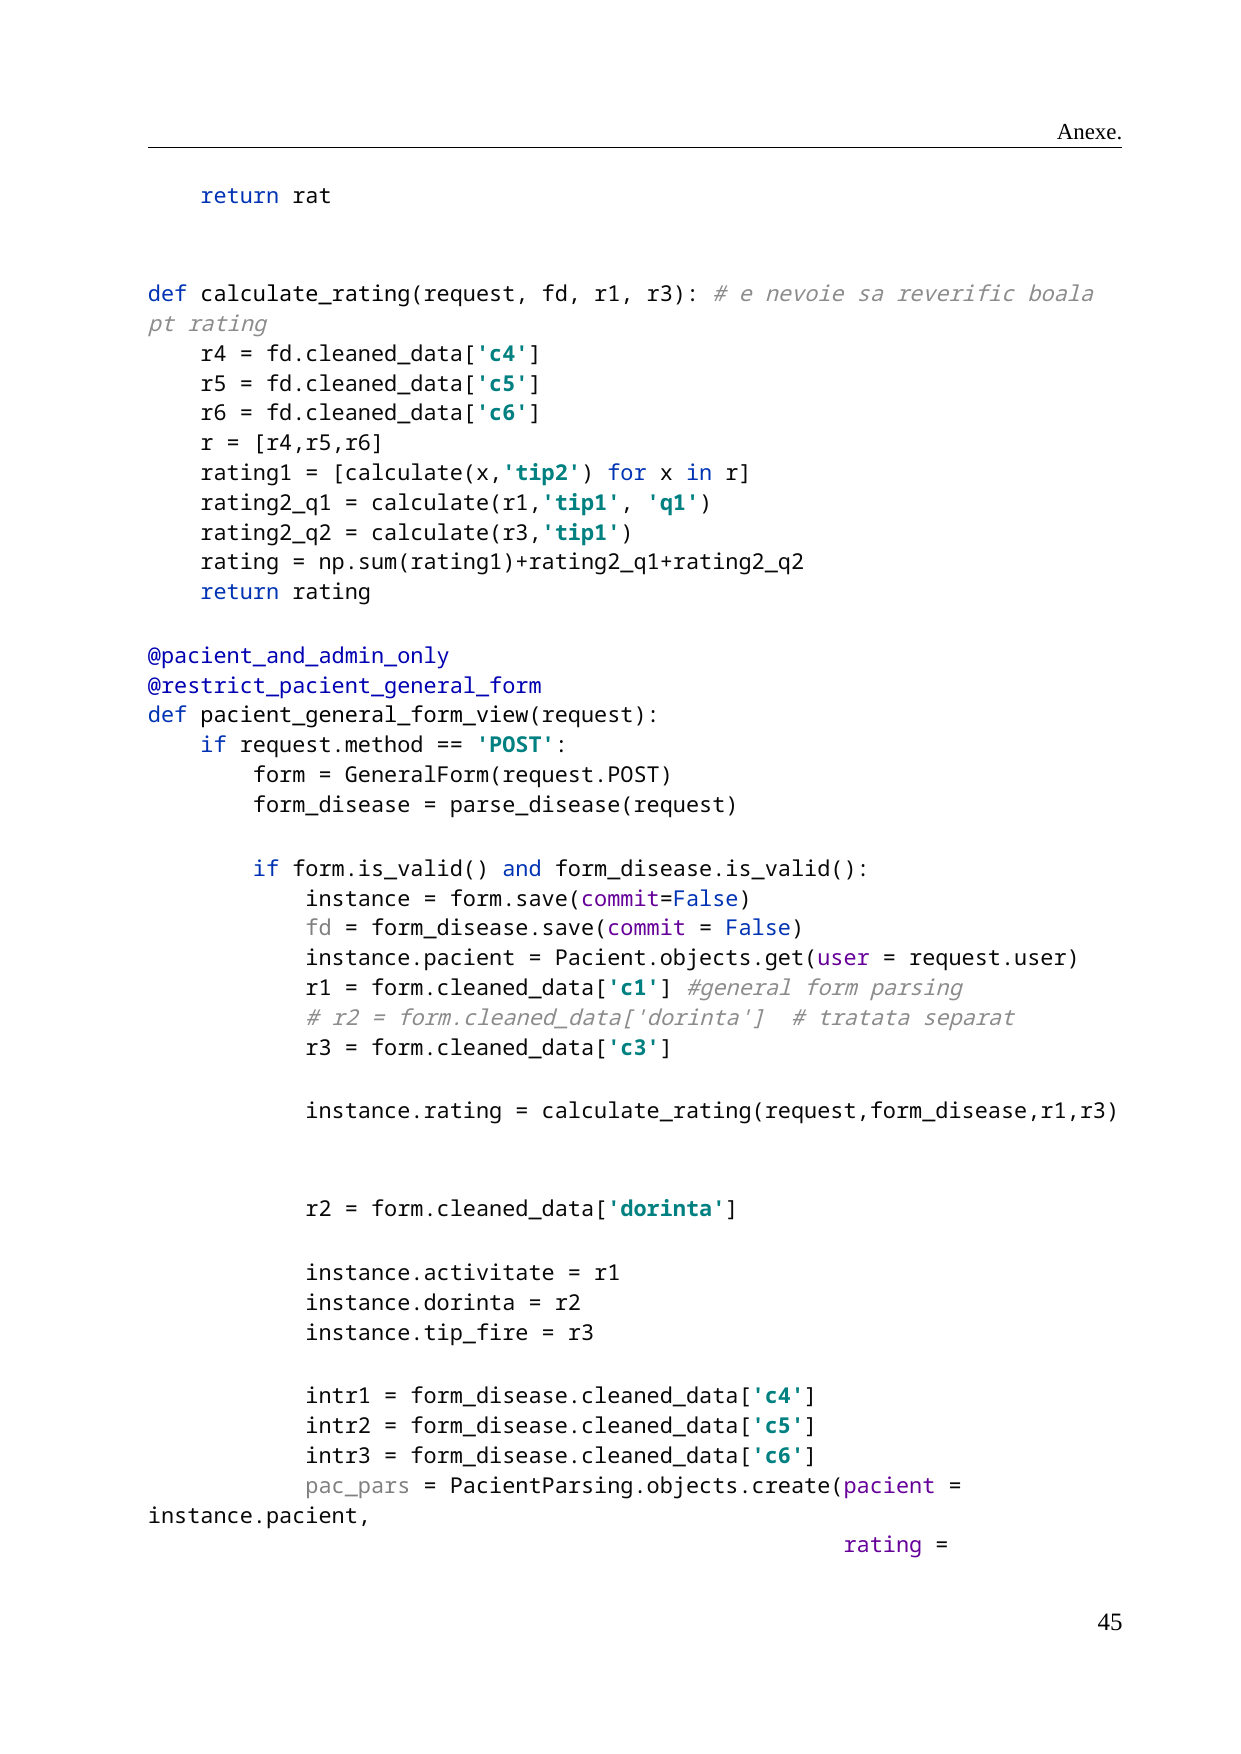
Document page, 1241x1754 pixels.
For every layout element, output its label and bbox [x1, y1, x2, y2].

text [148, 180, 1122, 1559]
